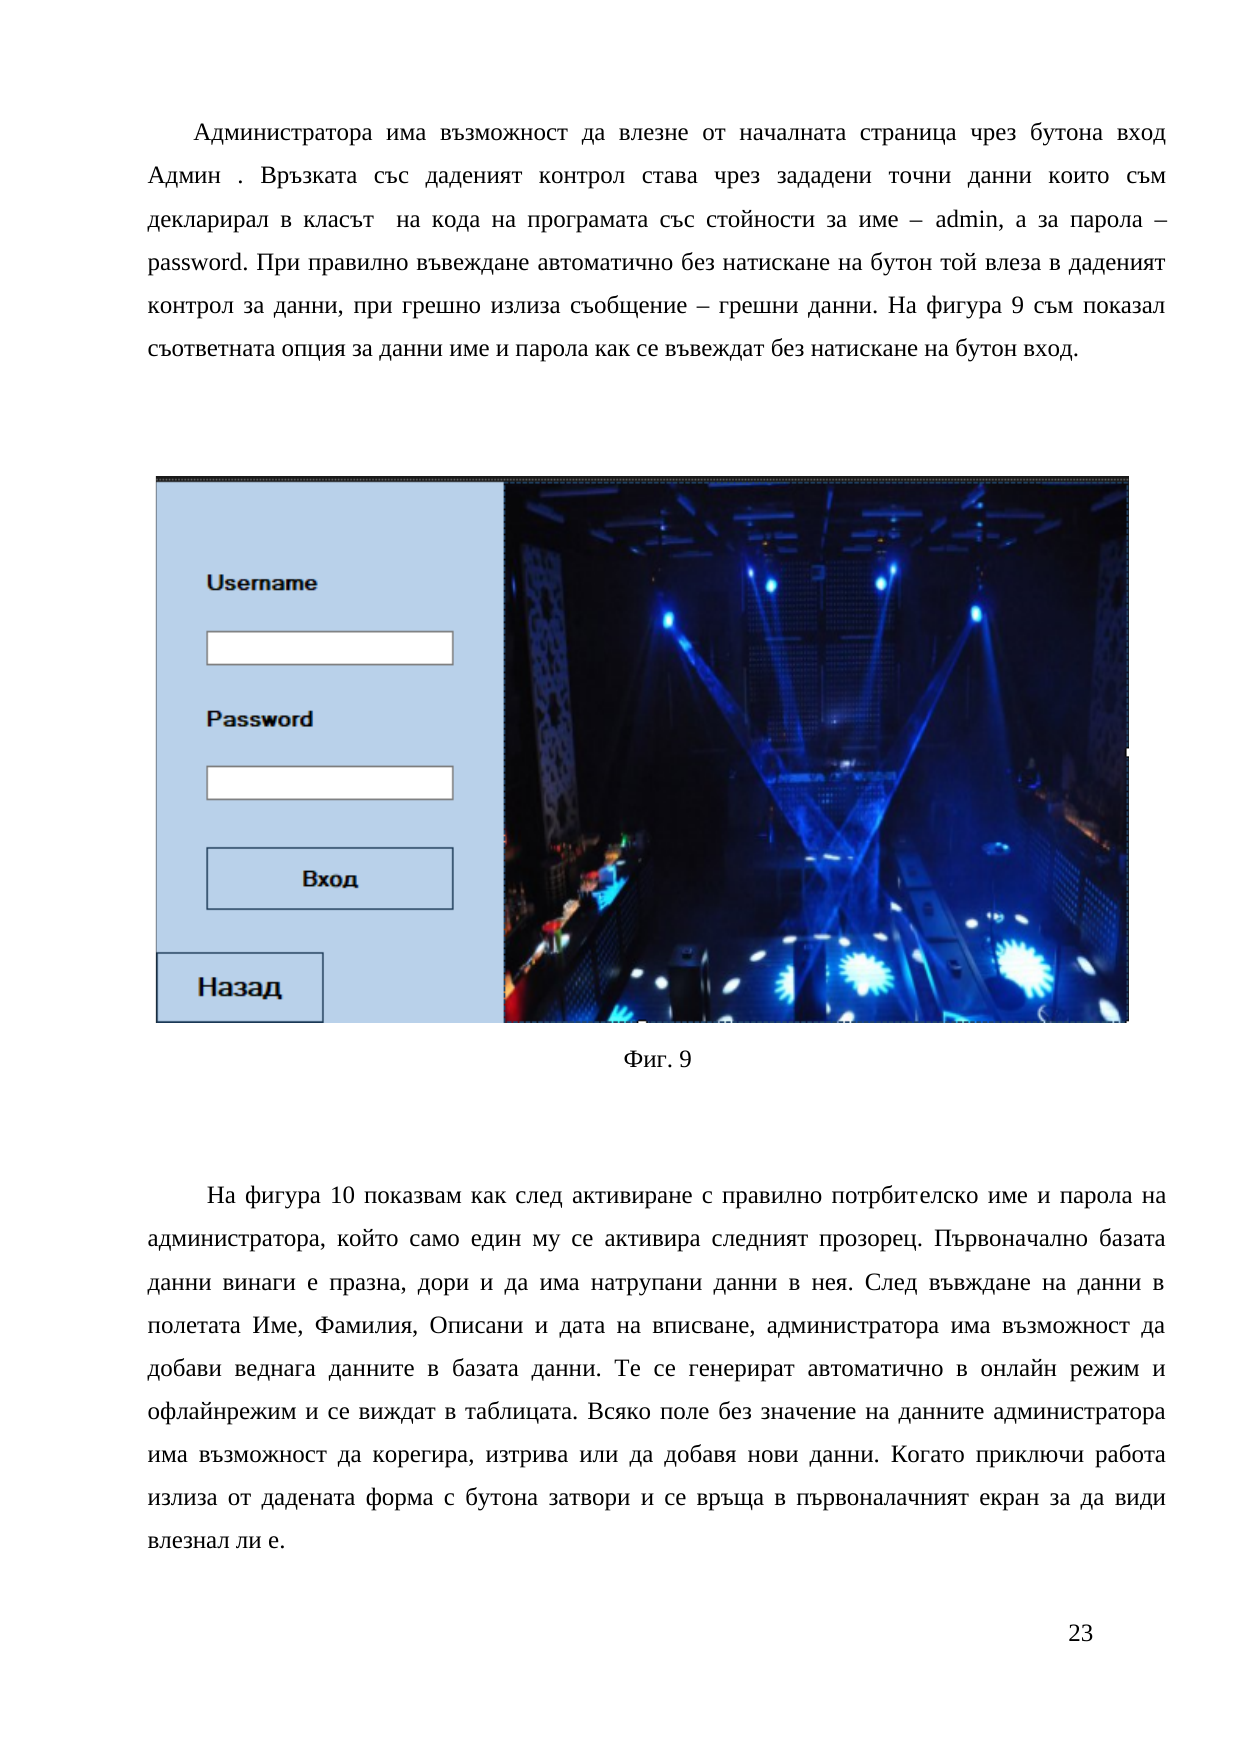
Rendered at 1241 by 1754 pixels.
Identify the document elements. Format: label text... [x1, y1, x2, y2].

text Фиг. 9 [147, 1044, 1167, 1072]
text На фигура 10 показвам как след активиране с правилно потрбитeлско име и парола на администратора, който само един му се активира следният прозорец. Първоначално базата данни винаги е празна, дори и да има натрупани данни в нея. След въвждане на данни в полетата Име, Фамилия, Описани и дата на вписване, администратора има възможност да добави веднага данните в базата данни. Те се генерират автоматично в онлайн режим и офлайнрежим и се виждат в таблицата. Всяко поле без значение на данните администратора има възможност да корегира, изтрива или да добавя нови данни. Когато приключи работа излиза от дадената форма с бутона затвори и се връща в първоналачният екран за да види влезнал ли е. [147, 1180, 1167, 1554]
text Администратора има възможност да влезне от началната страница чрез бутона вход Админ . Връзката със даденият контрол става чрез зададени точни данни които съм декларирал в класът на кода на програмата със стойности за име – admin, а за парола – password. При правилно въвеждане автоматично без натискане на бутон той влеза в даденият контрол за данни, при грешно излиза съобщение – грешни данни. На фигура 9 съм показал съответната опция за данни име и парола как се въвеждат без натискане на бутон вход. [147, 117, 1167, 362]
picture [155, 476, 1129, 1023]
